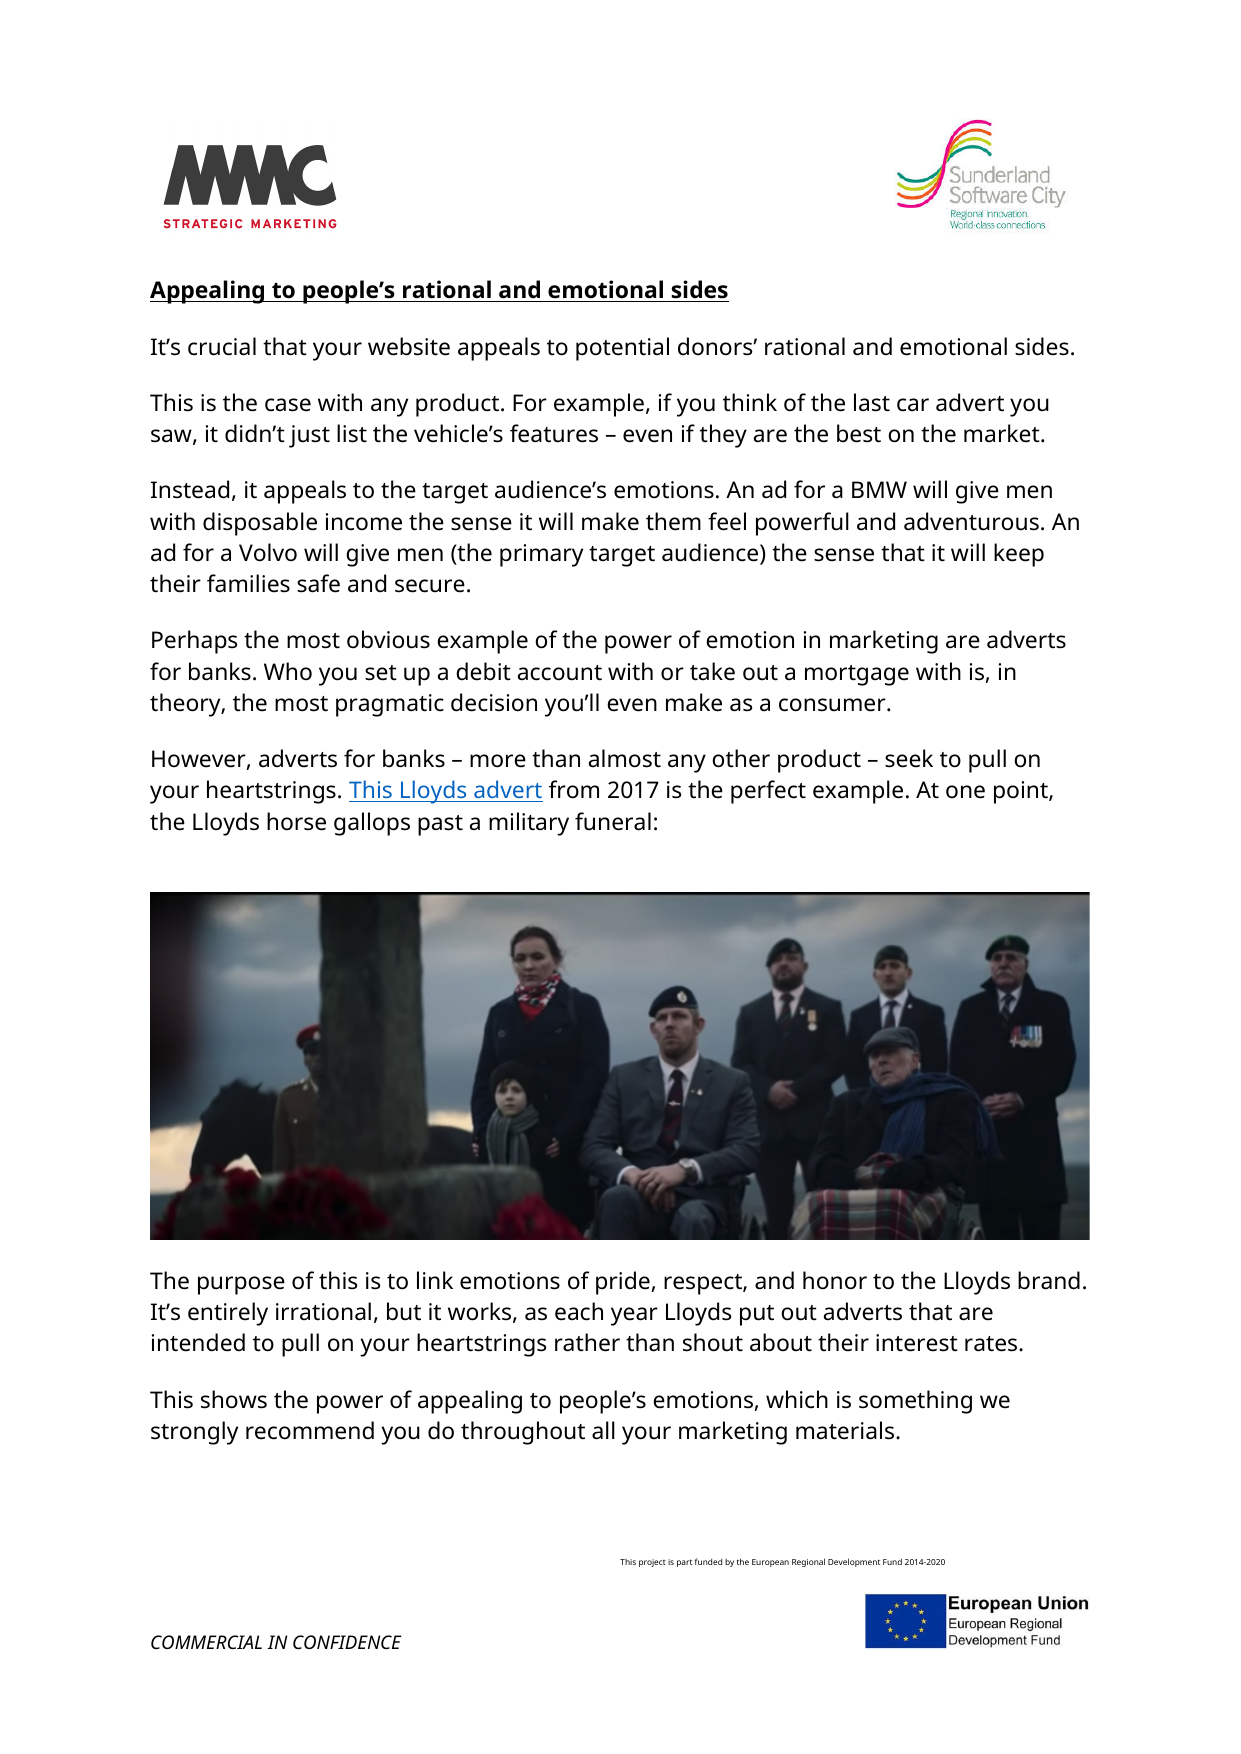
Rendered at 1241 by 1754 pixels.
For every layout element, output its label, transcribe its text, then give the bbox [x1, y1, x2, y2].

text Perhaps the most obvious example of the power of emotion in marketing are adverts for banks. Who you set up a debit account with or take out a mortgage with is, in theory, the most pragmatic decision you’ll even make as a consumer. [150, 624, 1090, 718]
subtitle Appealing to people’s rational and emotional sides [150, 274, 1090, 305]
text It’s crucial that your website appeals to potential donors’ rational and emotional sides. [150, 330, 1090, 362]
text Instead, it appeals to the target audience’s emotions. An ad for a BMW will give men with disposable income the sense it will make them feel powerful and adventurous. An ad for a Volvo will give men (the primary target audience) the sense that it will keep their families safe and secure. [150, 474, 1090, 599]
text This is the case with any product. For example, if you think of the last car advert you saw, it didn’t just list the vehicle’s features – even if they are the best on the market. [150, 387, 1090, 449]
text This shows the power of appealing to people’s emotions, which is something we strongly recommend you do throughout all your marketing materials. [150, 1384, 1090, 1446]
text However, adverts for banks – more than almost any other product – seek to pull on your heartstrings. This Lloyds advert from 2017 is the perfect example. At one point, the Lloyds horse gallops past a military funeral: [150, 743, 1090, 837]
text The purpose of this is to link emotions of pride, respect, and honor to the Lloyds brand. It’s entirely irrational, but it works, as each year Lloyds put out adverts that are intended to pull on your heartstrings rather than shout about their interest rates. [150, 1265, 1090, 1359]
picture [864, 1592, 1091, 1650]
picture [875, 98, 1091, 250]
picture [150, 120, 352, 250]
picture [150, 892, 1090, 1240]
